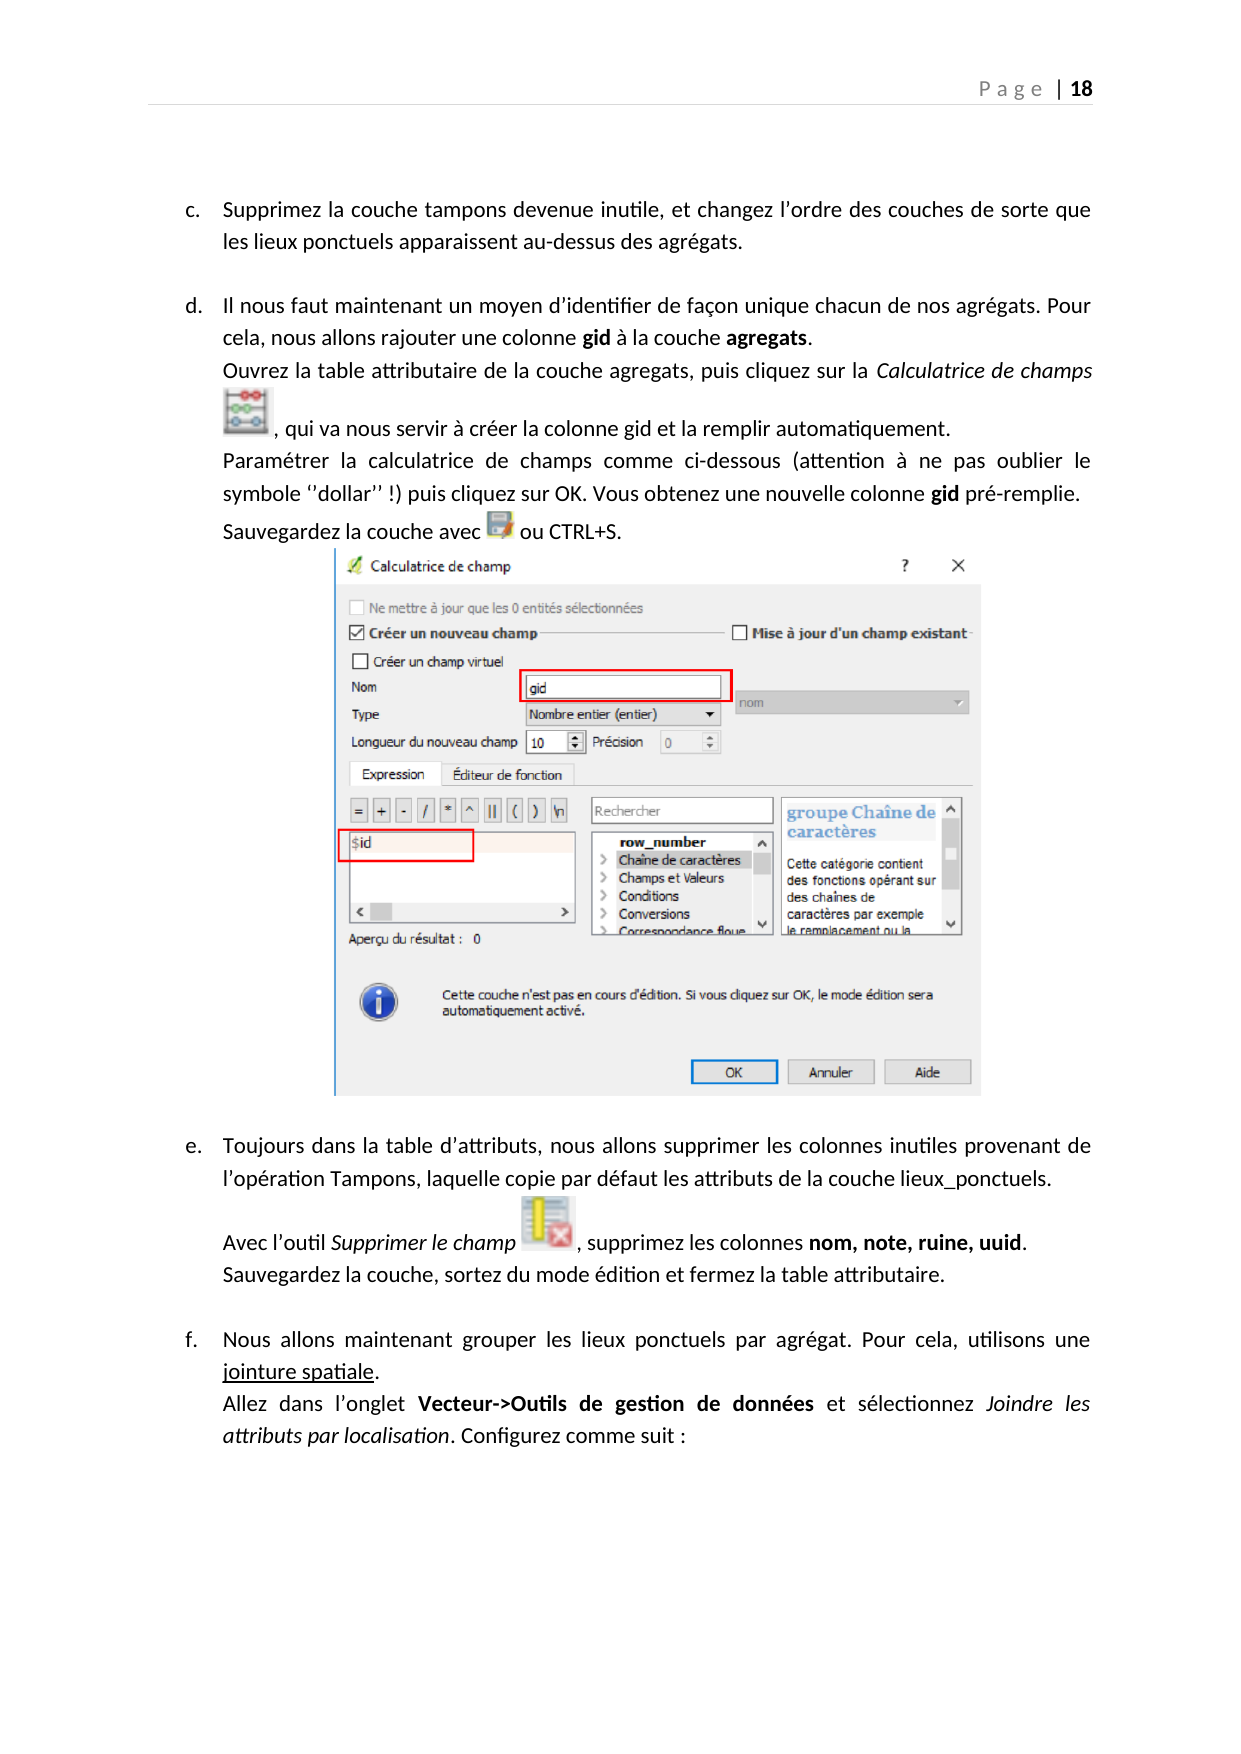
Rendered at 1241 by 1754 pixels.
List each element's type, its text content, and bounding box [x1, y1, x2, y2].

list Il nous faut maintenant un moyen d’identifier de façon unique chacun de nos agrégats. Pour cela, nous allons rajouter une colonne gid à la couche agregats. [185, 291, 1093, 352]
list Toujours dans la table d’attributs, nous allons supprimer les colonnes inutiles provenant de l’opération Tampons, laquelle copie par défaut les attributs de la couche lieux_ponctuels. [185, 1132, 1093, 1192]
list Paramétrer la calculatrice de champs comme ci-dessous (attention à ne pas oublier le symbole ‘’dollar’’ !) puis cliquez sur OK. Vous obtenez une nouvelle colonne gid pré-remplie. [223, 447, 1093, 507]
list Sauvegardez la couche avec ou CTRL+S. [223, 511, 1093, 545]
picture [521, 1196, 576, 1251]
list Sauvegardez la couche, sortez du mode édition et fermez la table attributaire. [223, 1260, 1093, 1288]
list Avec l’outil Supprimer le champ , supprimez les colonnes nom, note, ruine, uuid. [223, 1196, 1093, 1256]
picture [222, 387, 274, 437]
list Allez dans l’onglet Vecteur->Outils de gestion de données et sélectionnez Joindre les attributs par localisation. Configurez comme suit : [223, 1389, 1093, 1449]
list Supprimez la couche tampons devenue inutile, et changez l’ordre des couches de sorte que les lieux ponctuels apparaissent au-dessus des agrégats. [185, 195, 1093, 255]
picture [333, 548, 982, 1096]
list Ouvrez la table attributaire de la couche agregats, puis cliquez sur la Calculatrice de champs , qui va nous servir à créer la colonne gid et la remplir automatiquement. [223, 356, 1093, 442]
list Nous allons maintenant grouper les lieux ponctuels par agrégat. Pour cela, utilisons une jointure spatiale. [185, 1325, 1093, 1385]
picture [486, 511, 515, 539]
